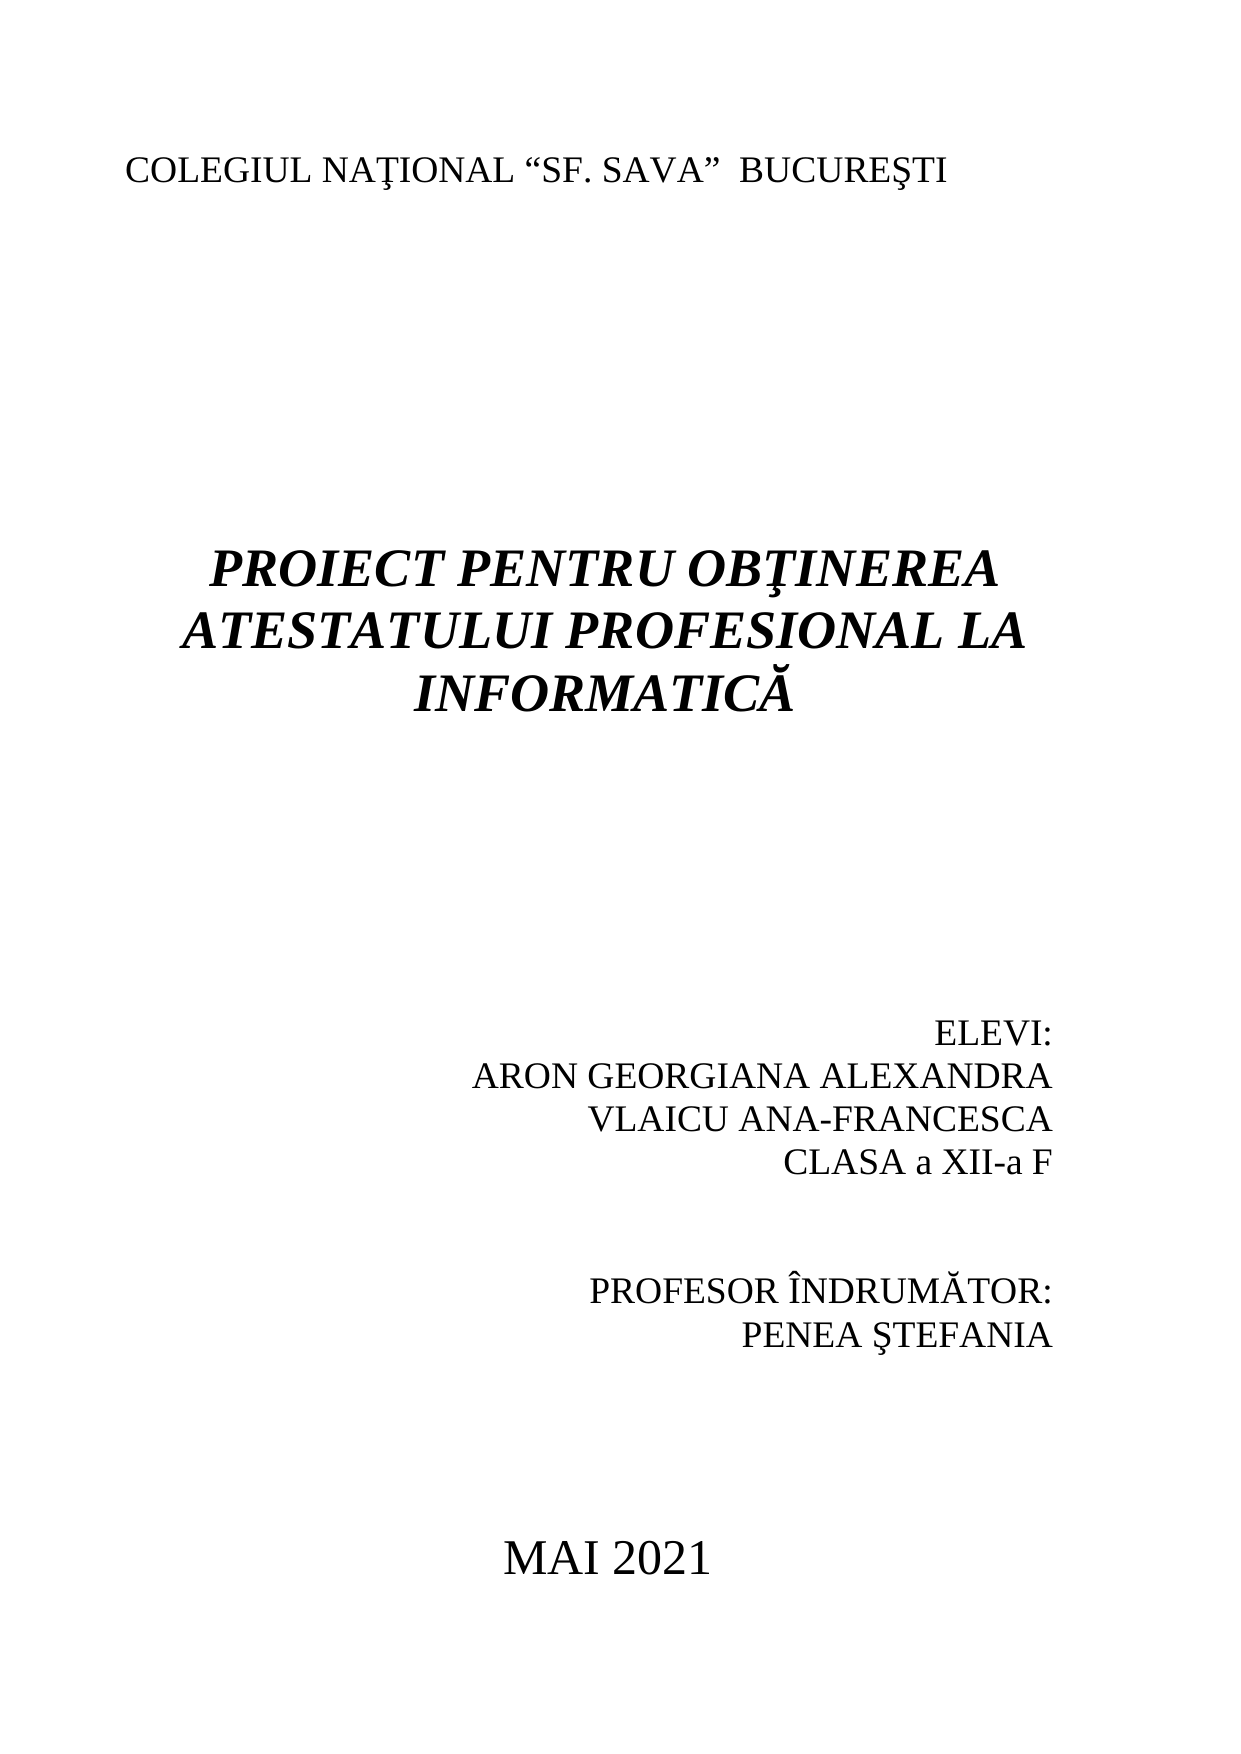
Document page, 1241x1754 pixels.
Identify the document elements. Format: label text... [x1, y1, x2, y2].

text MAI 2021 [162, 1528, 1053, 1585]
text PROIECT PENTRU OBŢINEREA ATESTATULUI PROFESIONAL LA INFORMATICĂ [162, 536, 1053, 723]
text CLASA a XII-a F [162, 1139, 1053, 1183]
text ARON GEORGIANA ALEXANDRA [162, 1053, 1053, 1096]
text ELEVI: [162, 1010, 1053, 1053]
text VLAICU ANA-FRANCESCA [162, 1096, 1053, 1139]
text COLEGIUL NAŢIONAL “SF. ” BUCUREŞTI [125, 148, 1053, 191]
text PENEA ŞTEFANIA [162, 1312, 1053, 1355]
text PROFESOR ÎNDRUMĂTOR: [162, 1269, 1053, 1312]
